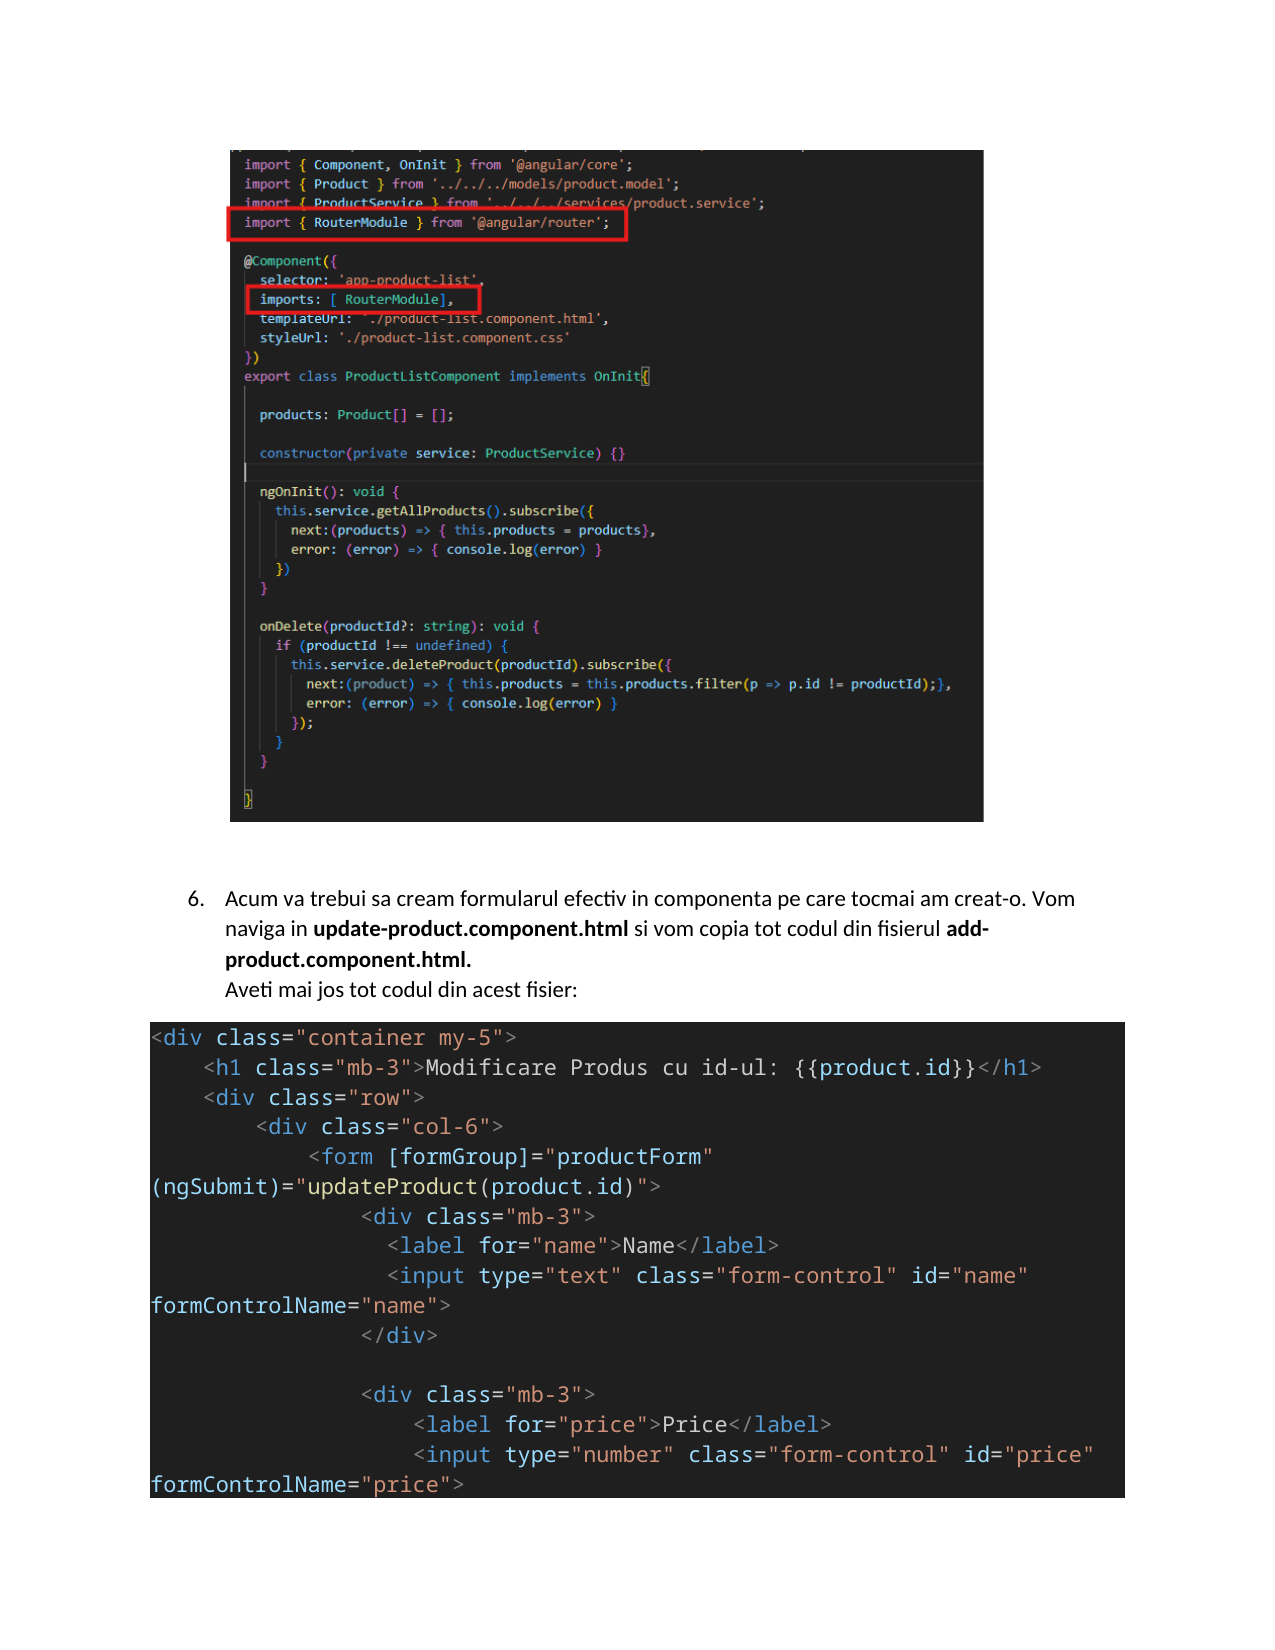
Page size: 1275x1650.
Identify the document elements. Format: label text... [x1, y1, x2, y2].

text <input type="number" class="form-control" id="price" formControlName="price"> [150, 1439, 1125, 1498]
text <label for="price">Price</label> [150, 1409, 1125, 1439]
text </div> [150, 1320, 1125, 1349]
picture [225, 150, 984, 822]
text <form [formGroup]="productForm" (ngSubmit)="updateProduct(product.id)"> [150, 1141, 1125, 1201]
text <div class="mb-3"> [150, 1201, 1125, 1230]
text <input type="text" class="form-control" id="name" formControlName="name"> [150, 1260, 1125, 1320]
text <div class="mb-3"> [150, 1379, 1125, 1409]
text <label for="name">Name</label> [150, 1230, 1125, 1260]
text <div class="col-6"> [150, 1111, 1125, 1141]
text <h1 class="mb-3">Modificare Produs cu id-ul: {{product.id}}</h1> [150, 1052, 1125, 1081]
list Acum va trebui sa cream formularul efectiv in componenta pe care tocmai am creat-o. Vom naviga in update-product.component.html si vom copia tot codul din fisierul add-product.component.html. [187, 884, 1125, 973]
text <div class="container my-5"> [150, 1022, 1125, 1052]
text <div class="row"> [150, 1081, 1125, 1111]
list Aveti mai jos tot codul din acest fisier: [225, 975, 1125, 1003]
